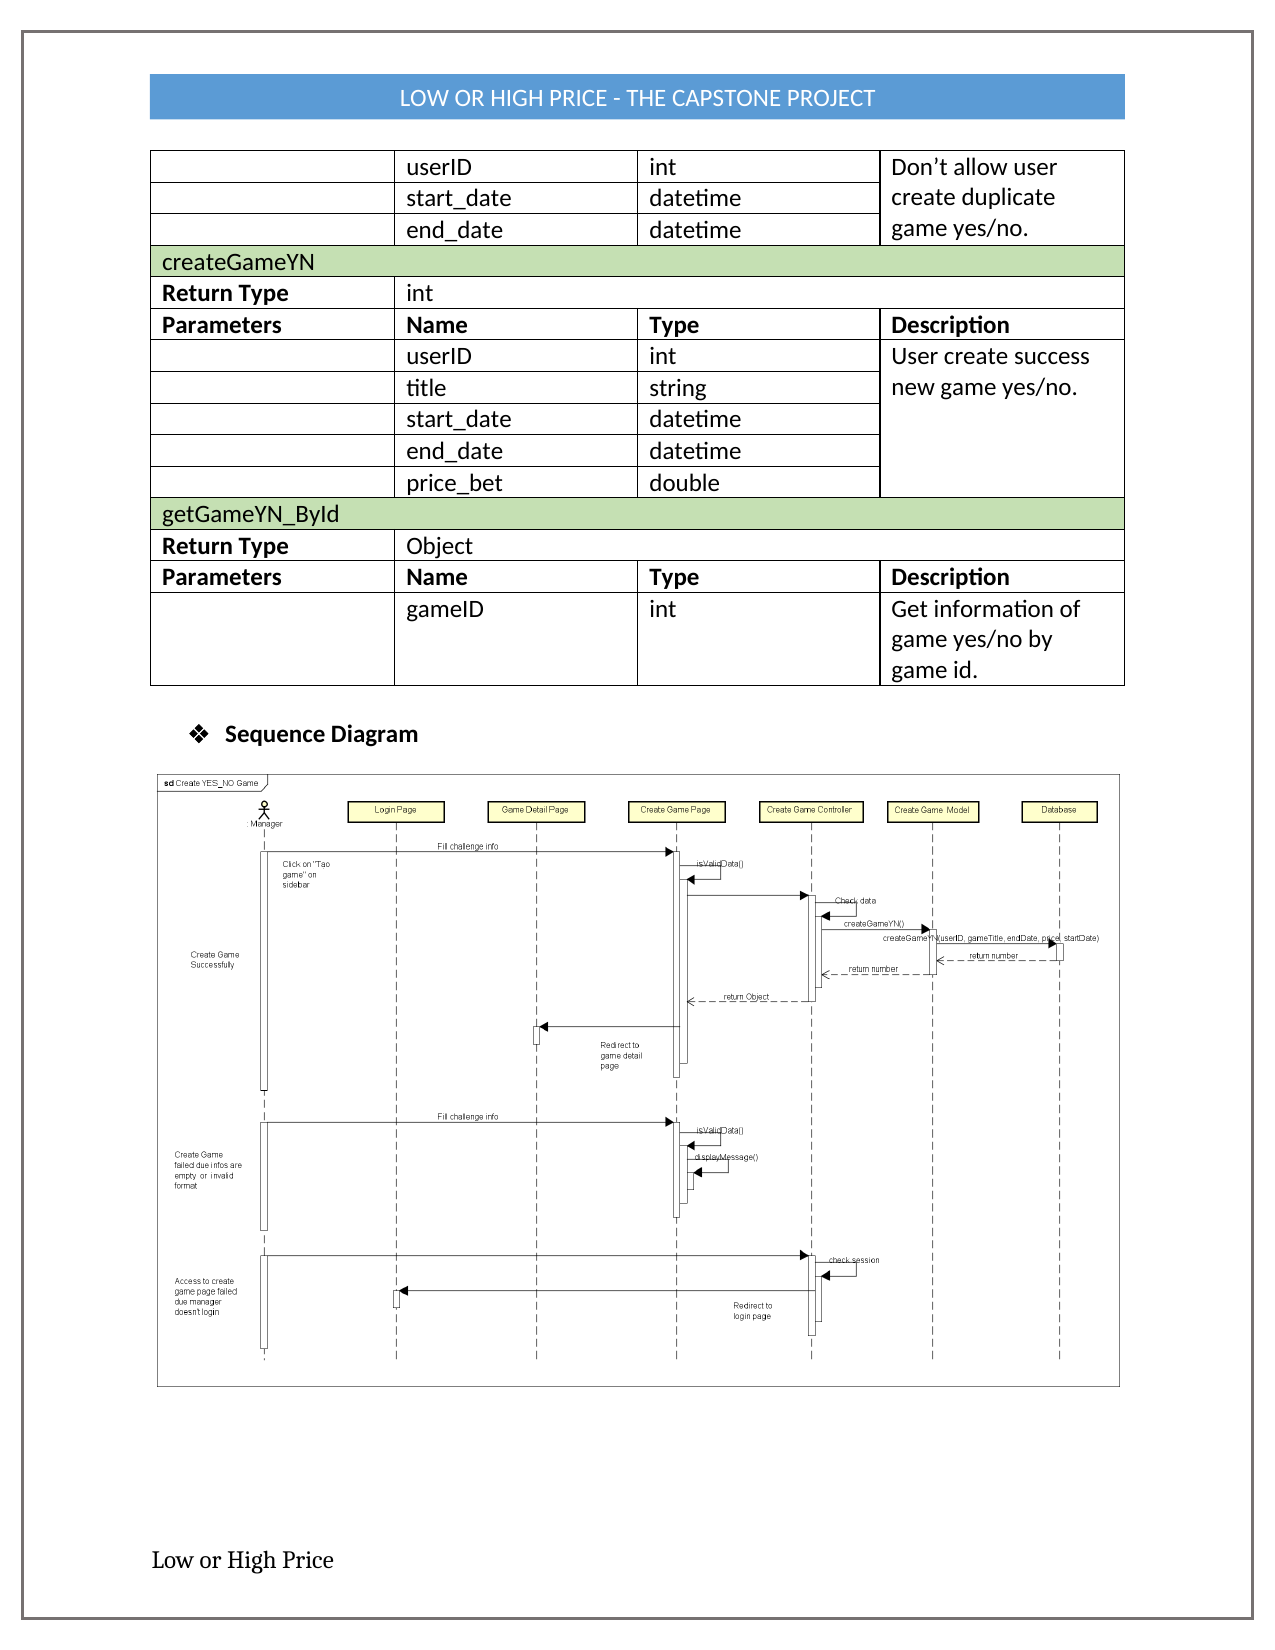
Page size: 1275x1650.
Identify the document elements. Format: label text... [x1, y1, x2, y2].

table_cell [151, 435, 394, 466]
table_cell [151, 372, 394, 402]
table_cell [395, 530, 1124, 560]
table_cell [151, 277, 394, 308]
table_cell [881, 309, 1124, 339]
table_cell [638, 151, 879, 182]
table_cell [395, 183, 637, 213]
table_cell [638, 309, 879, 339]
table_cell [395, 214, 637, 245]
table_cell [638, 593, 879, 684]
picture [150, 768, 1125, 1393]
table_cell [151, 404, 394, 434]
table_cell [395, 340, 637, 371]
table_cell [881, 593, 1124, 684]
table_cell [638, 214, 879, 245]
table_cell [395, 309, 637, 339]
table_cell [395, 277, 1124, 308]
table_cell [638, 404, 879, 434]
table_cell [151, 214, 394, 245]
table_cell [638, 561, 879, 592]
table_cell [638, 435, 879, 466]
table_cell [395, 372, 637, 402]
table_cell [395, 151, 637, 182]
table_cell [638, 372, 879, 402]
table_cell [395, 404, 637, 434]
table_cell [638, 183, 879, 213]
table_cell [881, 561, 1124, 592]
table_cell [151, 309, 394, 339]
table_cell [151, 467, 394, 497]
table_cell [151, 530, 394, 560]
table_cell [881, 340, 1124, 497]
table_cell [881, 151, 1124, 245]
list Sequence Diagram [187, 718, 1125, 749]
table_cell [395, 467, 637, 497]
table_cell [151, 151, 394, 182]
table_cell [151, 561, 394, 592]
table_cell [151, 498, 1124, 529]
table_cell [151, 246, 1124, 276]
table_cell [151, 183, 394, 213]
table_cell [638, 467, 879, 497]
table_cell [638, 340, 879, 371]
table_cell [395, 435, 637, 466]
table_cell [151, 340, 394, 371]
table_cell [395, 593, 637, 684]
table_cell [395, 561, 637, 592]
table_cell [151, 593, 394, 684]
